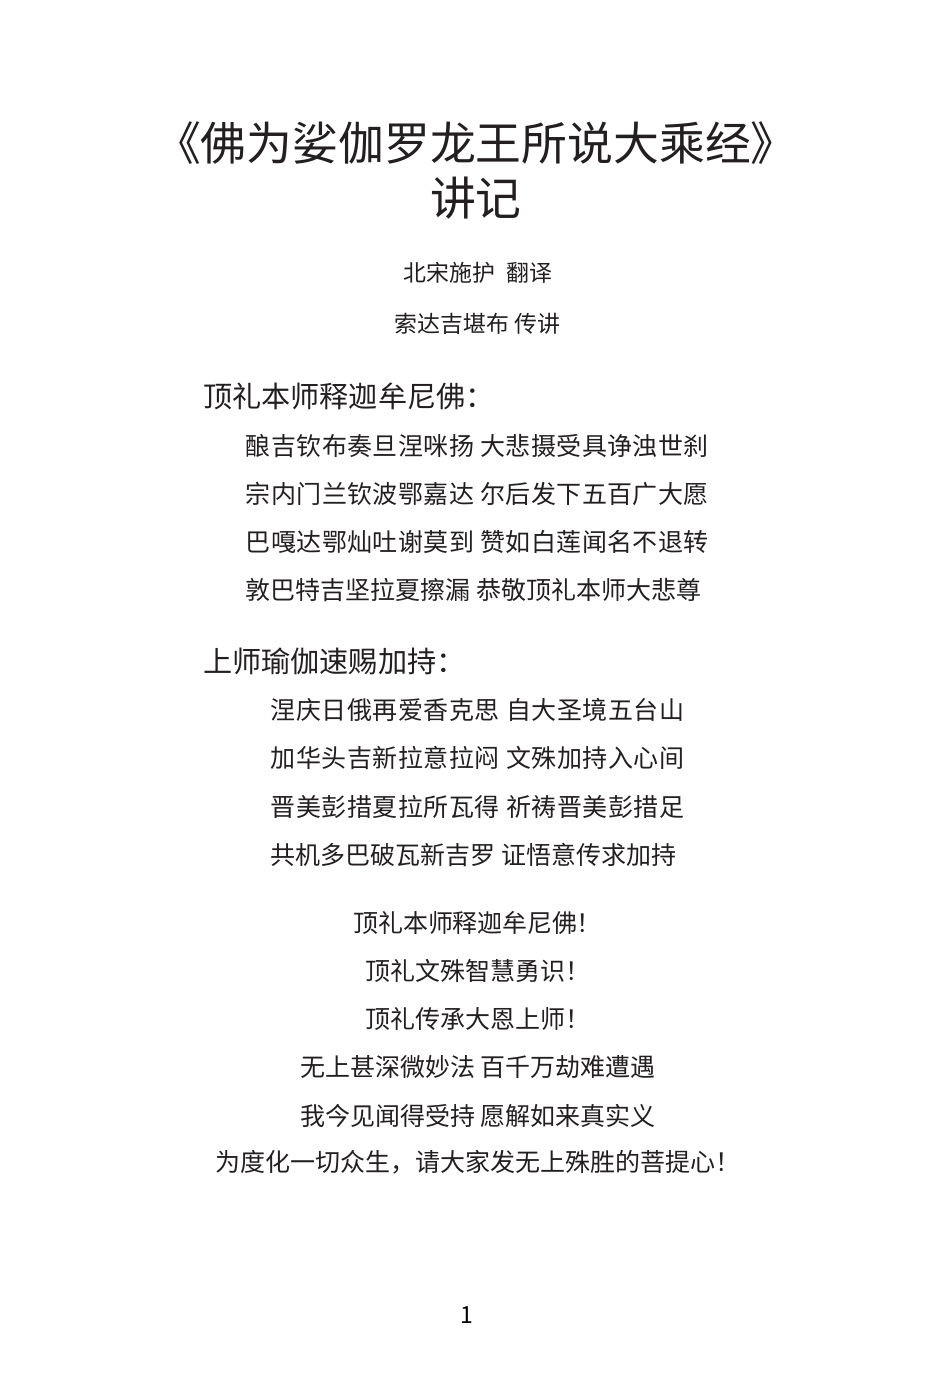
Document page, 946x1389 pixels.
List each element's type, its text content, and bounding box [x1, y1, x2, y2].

text 北宋施护 翻译 索达吉堪布 传讲 [389, 255, 566, 339]
text 《佛为娑伽罗龙王所说大乘经》讲记 [154, 115, 797, 228]
text 顶礼本师释迦牟尼佛： [203, 373, 835, 416]
text 涅庆日俄再爱香克思 自大圣境五台山加华头吉新拉意拉闷 文殊加持入心间晋美彭措夏拉所瓦得 祈祷晋美彭措足共机多巴破瓦新吉罗 证悟意传求加持 [271, 691, 684, 871]
text 酿吉钦布奏旦涅咪扬 大悲摄受具诤浊世刹宗内门兰钦波鄂嘉达 尔后发下五百广大愿巴嘎达鄂灿吐谢莫到 赞如白莲闻名不退转敦巴特吉坚拉夏擦漏 恭敬顶礼本师大悲尊 [246, 426, 709, 607]
text 为度化一切众生，请大家发无上殊胜的菩提心！ [154, 1144, 801, 1179]
text 顶礼本师释迦牟尼佛！ 顶礼文殊智慧勇识！ 顶礼传承大恩上师！ [352, 903, 603, 1036]
text 无上甚深微妙法 百千万劫难遭遇我今见闻得受持 愿解如来真实义 [296, 1048, 659, 1132]
text 上师瑜伽速赐加持： [203, 638, 835, 681]
